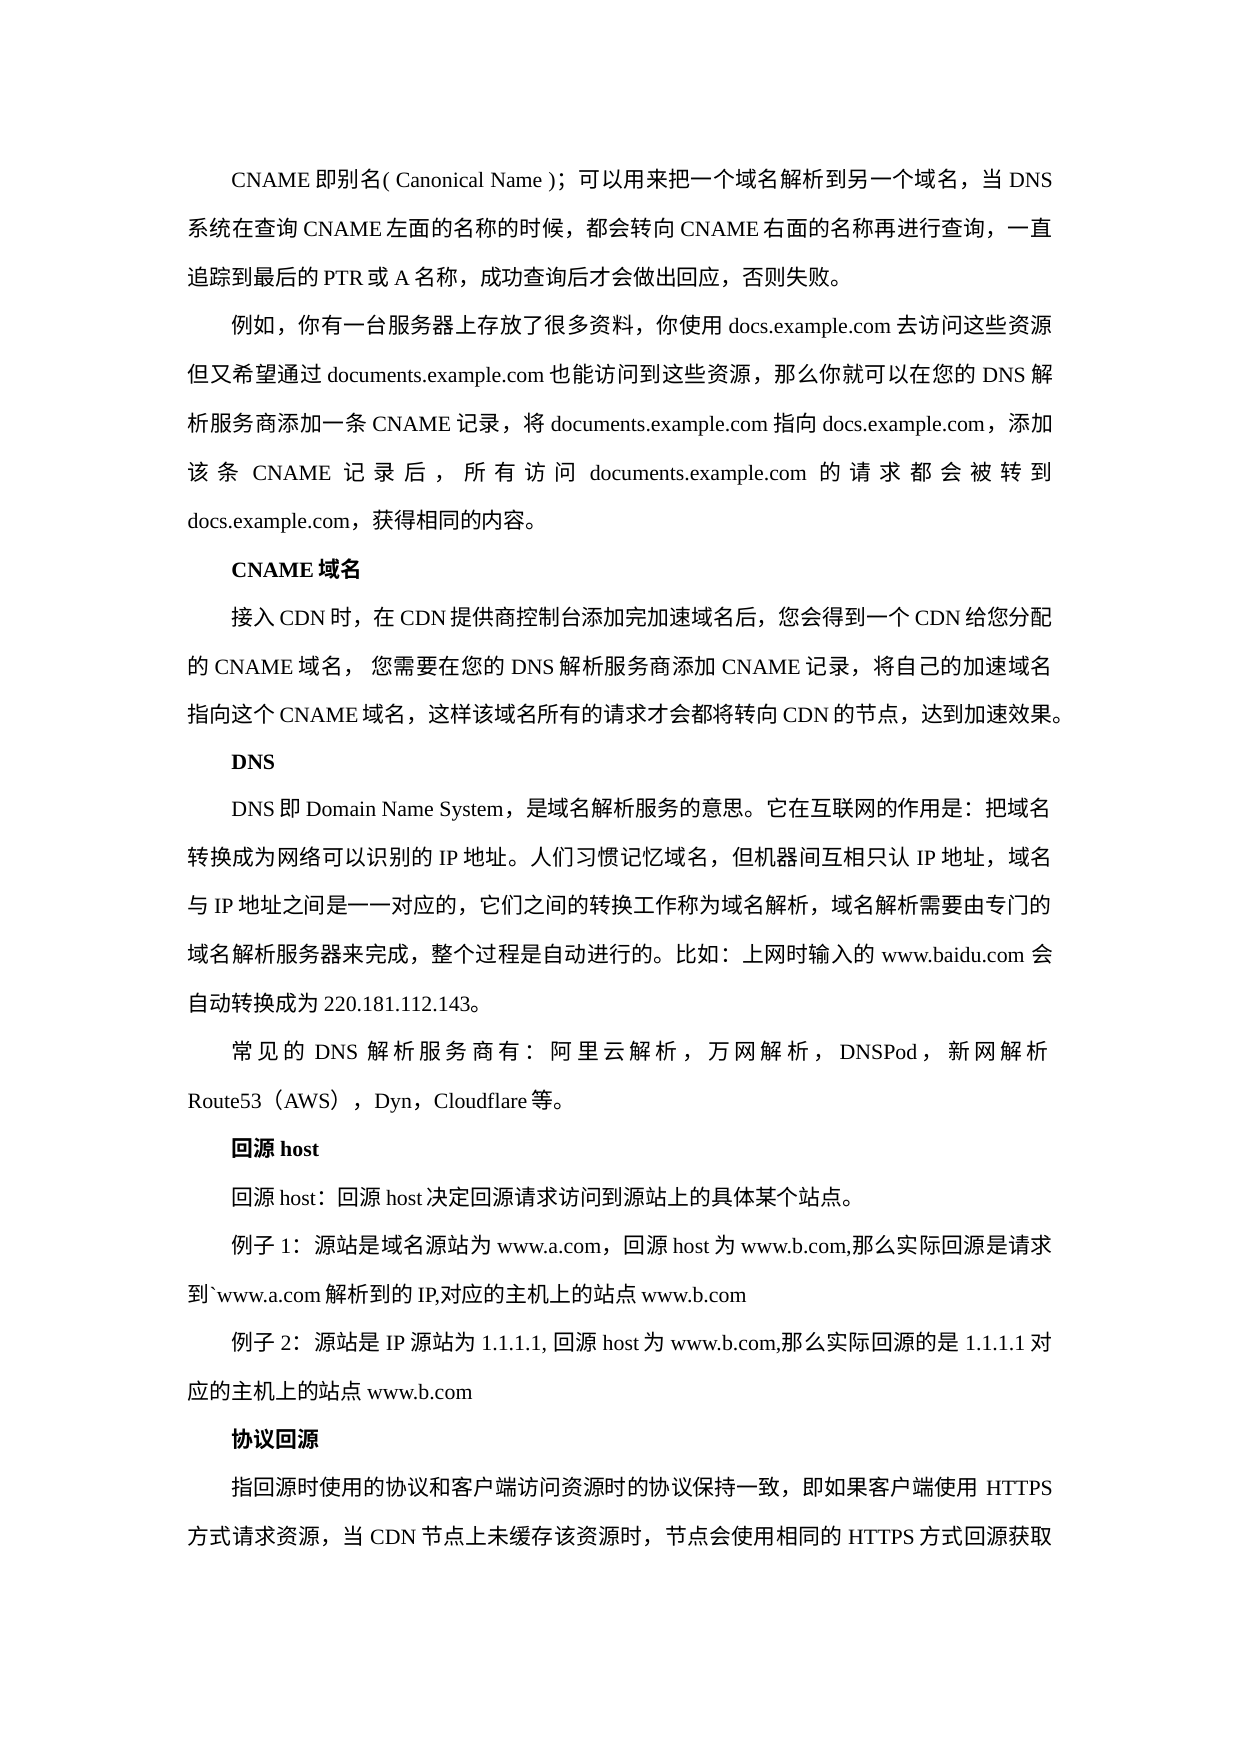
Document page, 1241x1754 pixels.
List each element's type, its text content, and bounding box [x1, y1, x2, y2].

text 回源 host [187, 1131, 1053, 1163]
text 例子1：源站是域名源站为www.a.com，回源host为www.b.com,那么实际回源是请求到`www.a.com解析到的IP,对应的主机上的站点www.b.com [187, 1227, 1053, 1309]
text DNS [187, 745, 1053, 778]
text 接入CDN时，在CDN提供商控制台添加完加速域名后，您会得到一个CDN给您分配的CNAME域名， 您需要在您的DNS解析服务商添加CNAME记录，将自己的加速域名指向这个CNAME域名，这样该域名所有的请求才会都将转向CDN的节点，达到加速效果。 [187, 599, 1053, 729]
text DNS即Domain Name System，是域名解析服务的意思。它在互联网的作用是：把域名转换成为网络可以识别的IP地址。人们习惯记忆域名，但机器间互相只认IP地址，域名与IP地址之间是一一对应的，它们之间的转换工作称为域名解析，域名解析需要由专门的域名解析服务器来完成，整个过程是自动进行的。比如：上网时输入的www.baidu.com 会自动转换成为 220.181.112.143。 [187, 790, 1053, 1018]
text CNAME即别名( Canonical Name )；可以用来把一个域名解析到另一个域名，当DNS系统在查询CNAME左面的名称的时候，都会转向CNAME右面的名称再进行查询，一直追踪到最后的PTR或A名称，成功查询后才会做出回应，否则失败。 [187, 162, 1053, 292]
text 协议回源 [187, 1422, 1053, 1454]
text 常见的DNS解析服务商有：阿里云解析，万网解析，DNSPod，新网解析，Route53（AWS），Dyn，Cloudflare等。 [187, 1034, 1053, 1115]
text 回源host：回源host决定回源请求访问到源站上的具体某个站点。 [187, 1179, 1053, 1212]
text 例子2：源站是IP源站为1.1.1.1, 回源host为www.b.com,那么实际回源的是1.1.1.1对应的主机上的站点www.b.com [187, 1324, 1053, 1406]
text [187, 1470, 1053, 1551]
text CNAME域名 [187, 551, 1053, 584]
text 例如，你有一台服务器上存放了很多资料，你使用docs.example.com去访问这些资源，但又希望通过documents.example.com也能访问到这些资源，那么你就可以在您的DNS解析服务商添加一条CNAME记录，将documents.example.com指向docs.example.com，添加该条CNAME记录后，所有访问documents.example.com的请求都会被转到docs.example.com，获得相同的内容。 [187, 308, 1053, 535]
